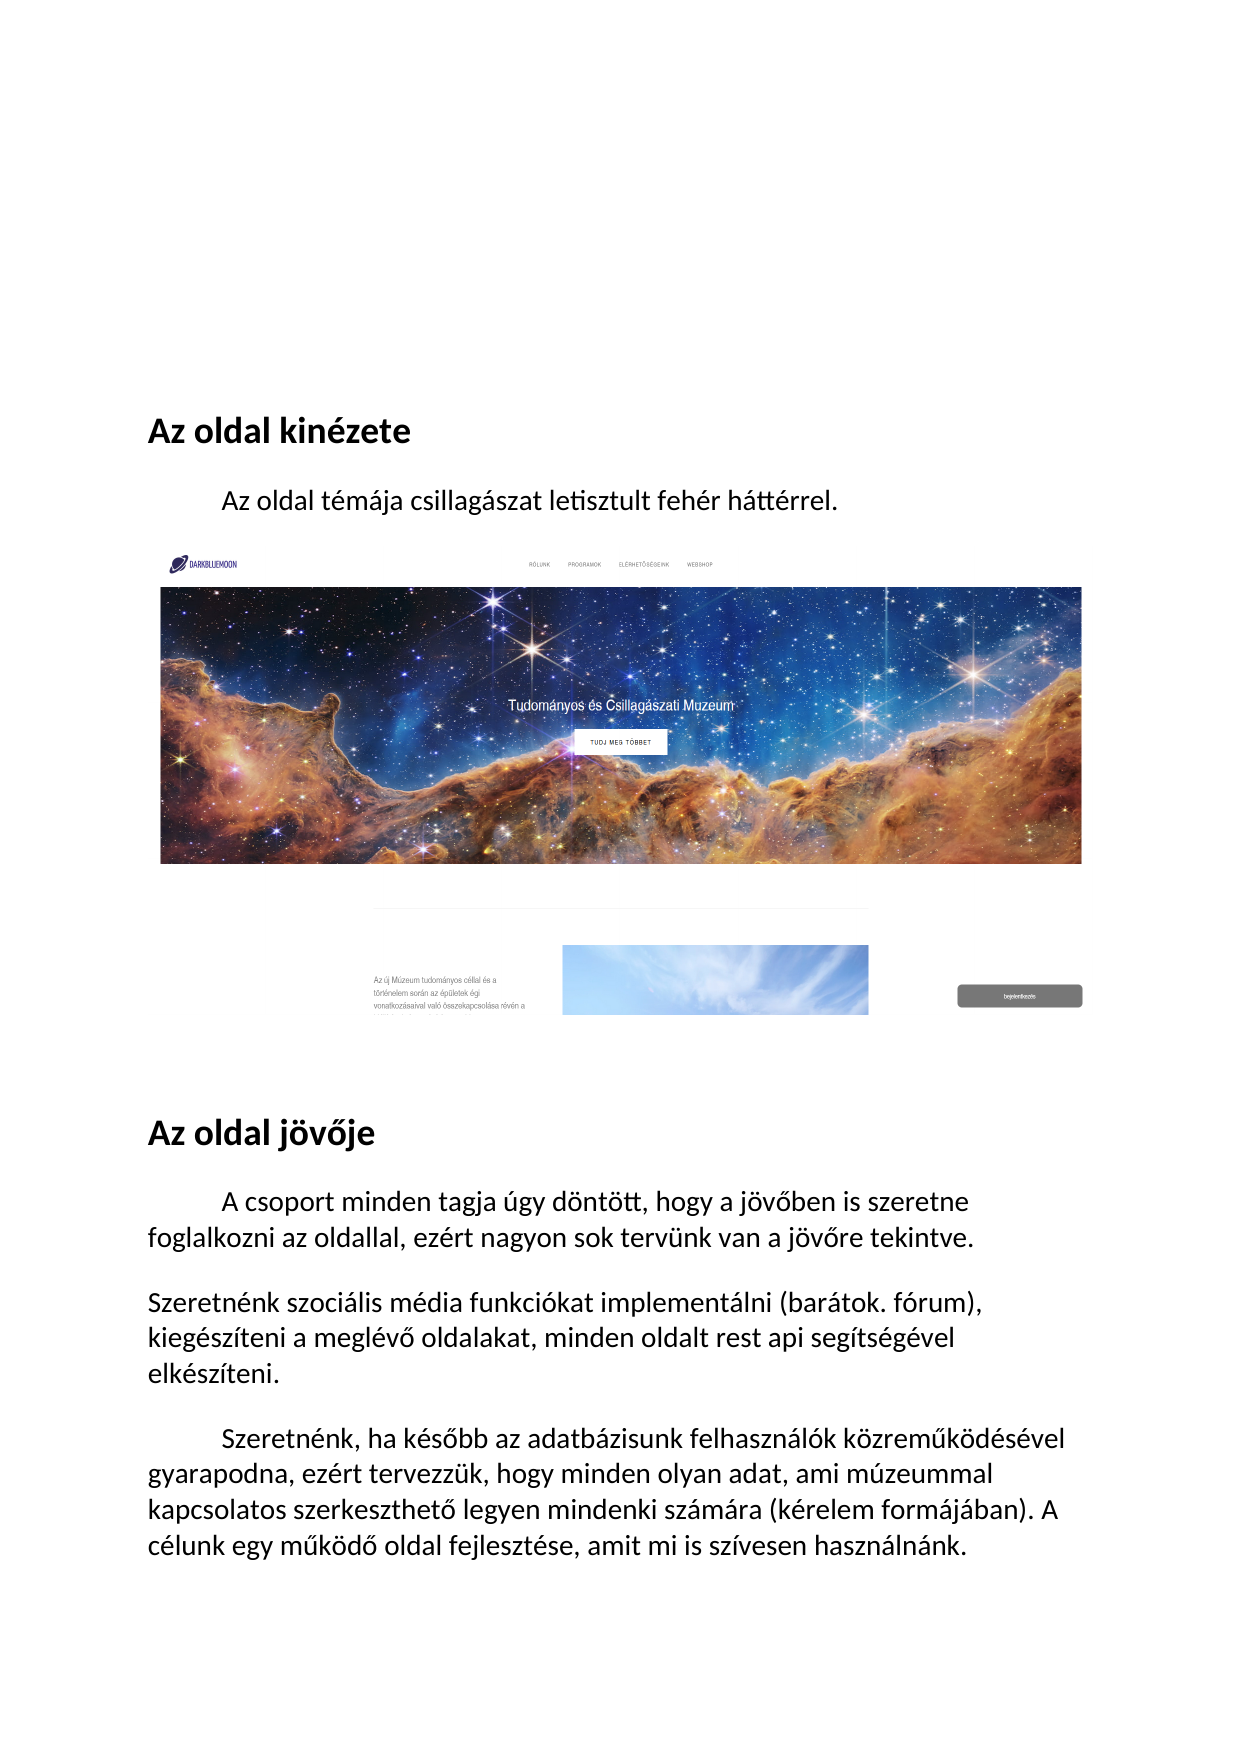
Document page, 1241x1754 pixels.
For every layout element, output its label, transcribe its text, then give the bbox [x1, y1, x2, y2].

text Az oldal jövője [148, 1108, 1093, 1154]
text Az oldal témája csillagászat letisztult fehér háttérrel. [148, 482, 1093, 517]
text A csoport minden tagja úgy döntött, hogy a jövőben is szeretne foglalkozni az oldallal, ezért nagyon sok tervünk van a jövőre tekintve. [148, 1183, 1093, 1255]
text Az oldal kinézete [148, 407, 1093, 453]
text Szeretnénk szociális média funkciókat implementálni (barátok. fórum), kiegészíteni a meglévő oldalakat, minden oldalt rest api segítségével elkészíteni. [148, 1284, 1093, 1391]
text Szeretnénk, ha később az adatbázisunk felhasználók közreműködésével gyarapodna, ezért tervezzük, hogy minden olyan adat, ami múzeummal kapcsolatos szerkeszthető legyen mindenki számára (kérelem formájában). A célunk egy működő oldal fejlesztése, amit mi is szívesen használnánk. [148, 1420, 1093, 1562]
picture [147, 546, 1093, 1015]
